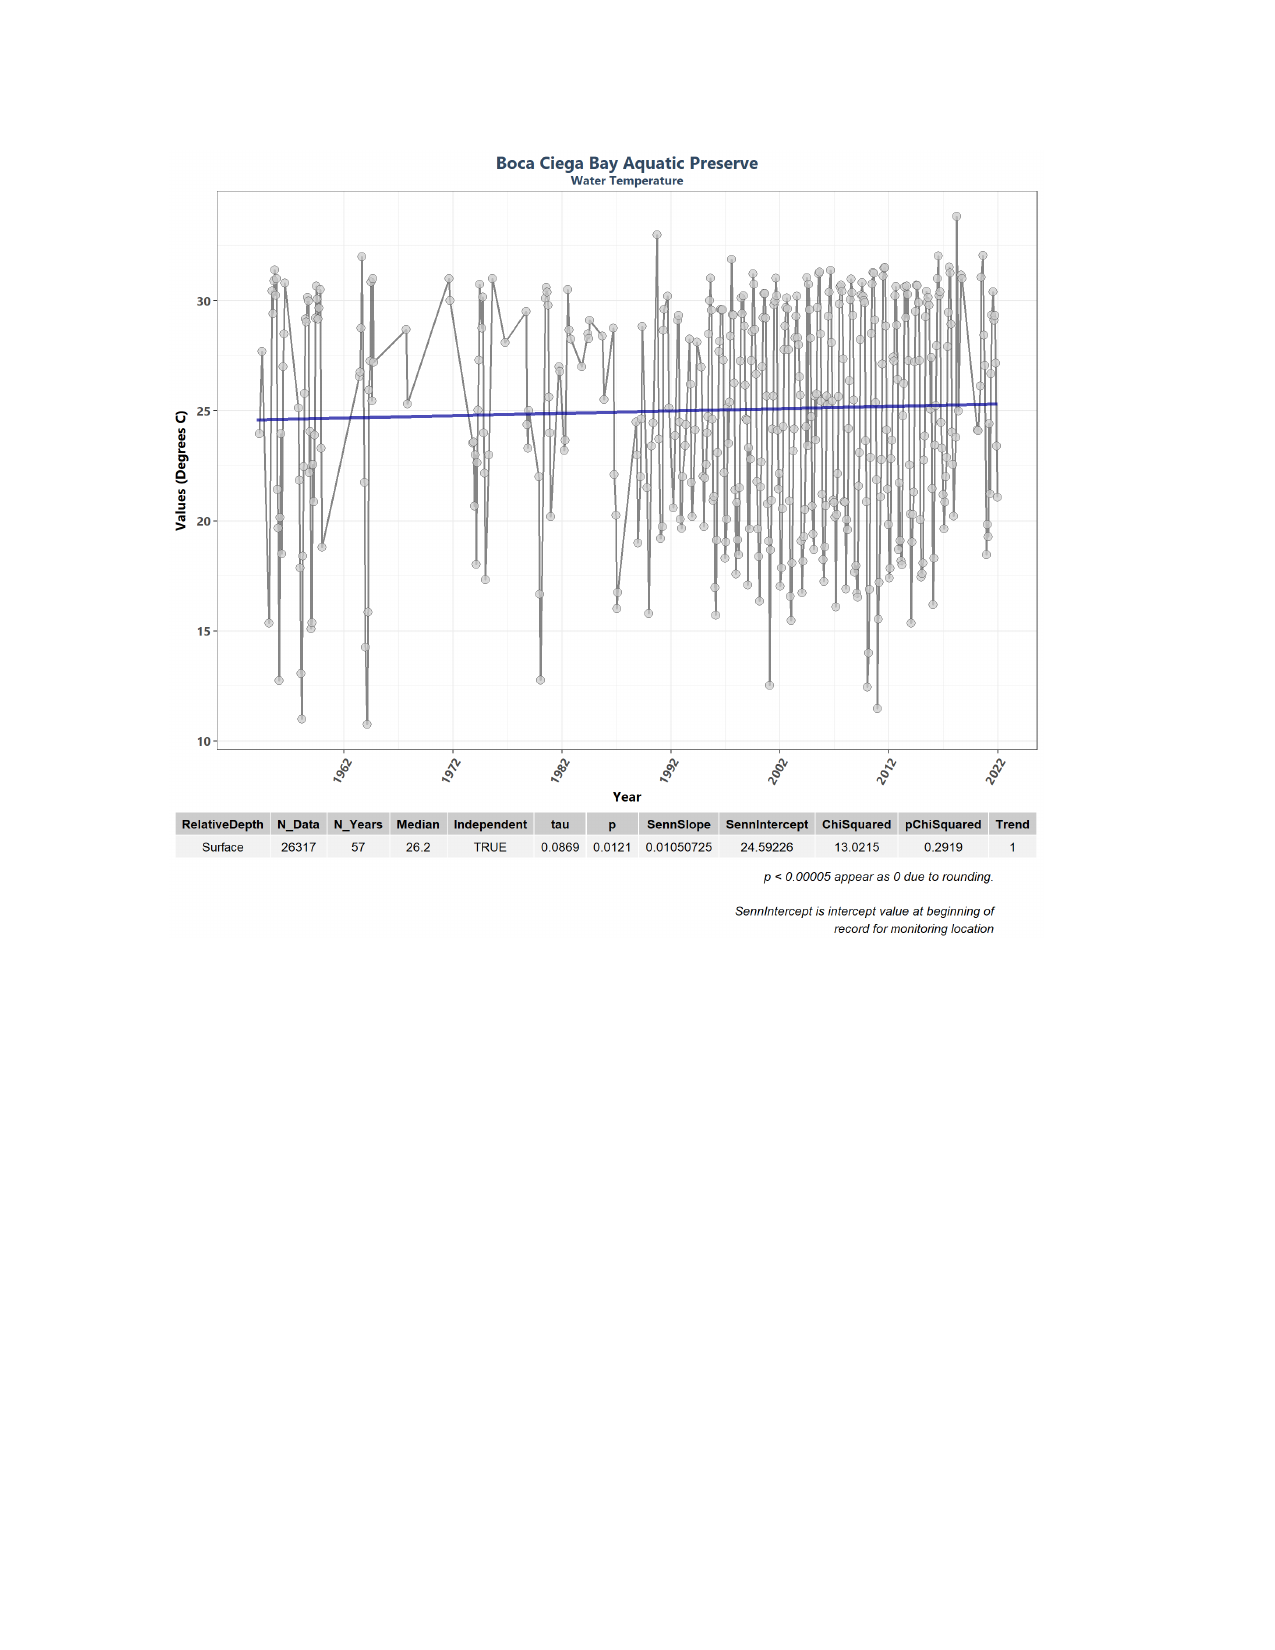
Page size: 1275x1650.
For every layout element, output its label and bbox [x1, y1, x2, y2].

picture [168, 150, 1044, 938]
